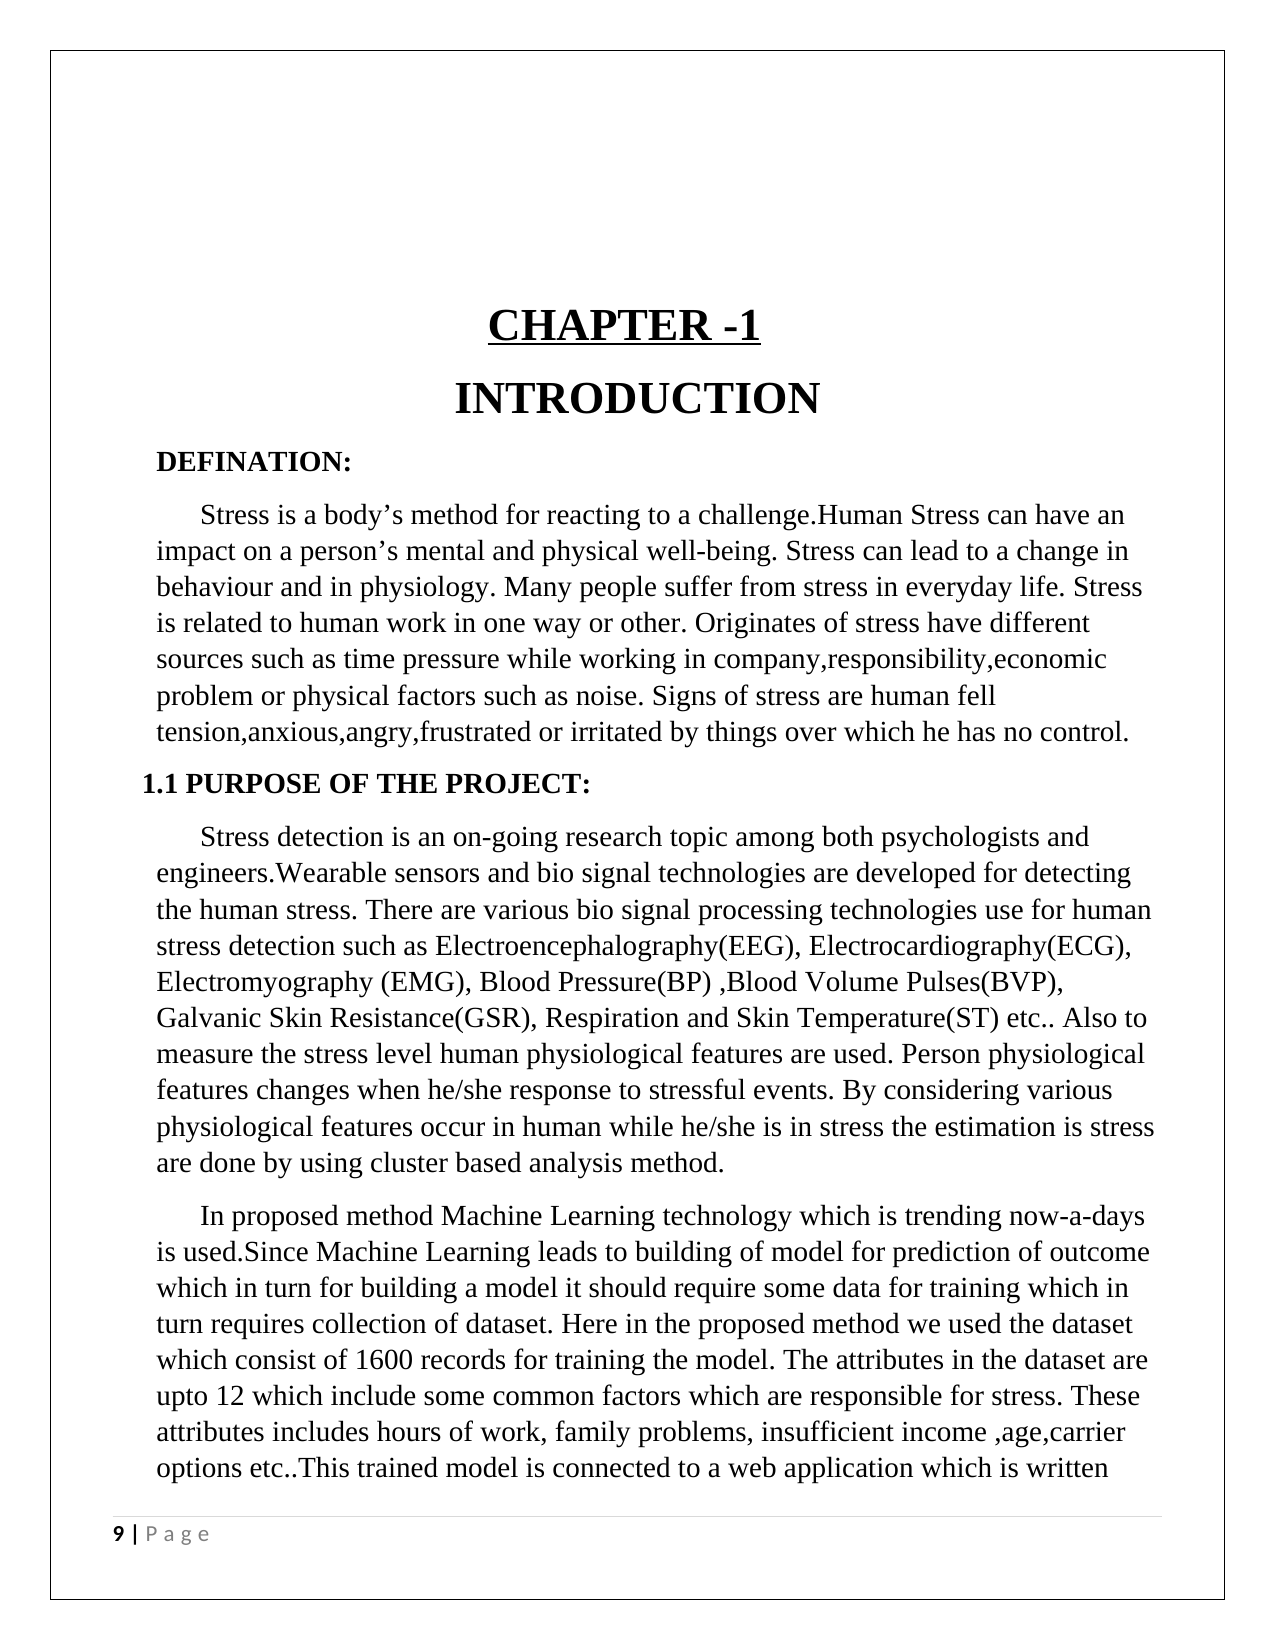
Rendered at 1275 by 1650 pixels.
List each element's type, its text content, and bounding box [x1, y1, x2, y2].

text DEFINATION: [112, 444, 1162, 478]
text Stress detection is an on-going research topic among both psychologists and engineers.Wearable sensors and bio signal technologies are developed for detecting the human stress. There are various bio signal processing technologies use for human stress detection such as Electroencephalography(EEG), Electrocardiography(ECG), Electromyography (EMG), Blood Pressure(BP) ,Blood Volume Pulses(BVP), Galvanic Skin Resistance(GSR), Respiration and Skin Temperature(ST) etc.. Also to measure the stress level human physiological features are used. Person physiological features changes when he/she response to stressful events. By considering various physiological features occur in human while he/she is in stress the estimation is stress are done by using cluster based analysis method. [156, 819, 1162, 1178]
text CHAPTER -1 [412, 297, 1162, 350]
text INTRODUCTION [112, 371, 1162, 423]
text 1.1 PURPOSE OF THE PROJECT: [112, 767, 1162, 800]
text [156, 1198, 1162, 1484]
text Stress is a body’s method for reacting to a challenge.Human Stress can have an impact on a person’s mental and physical well-being. Stress can lead to a change in behaviour and in physiology. Many people suffer from stress in everyday life. Stress is related to human work in one way or other. Originates of stress have different sources such as time pressure while working in company,responsibility,economic problem or physical factors such as noise. Signs of stress are human fell tension,anxious,angry,frustrated or irritated by things over which he has no control. [156, 497, 1162, 747]
